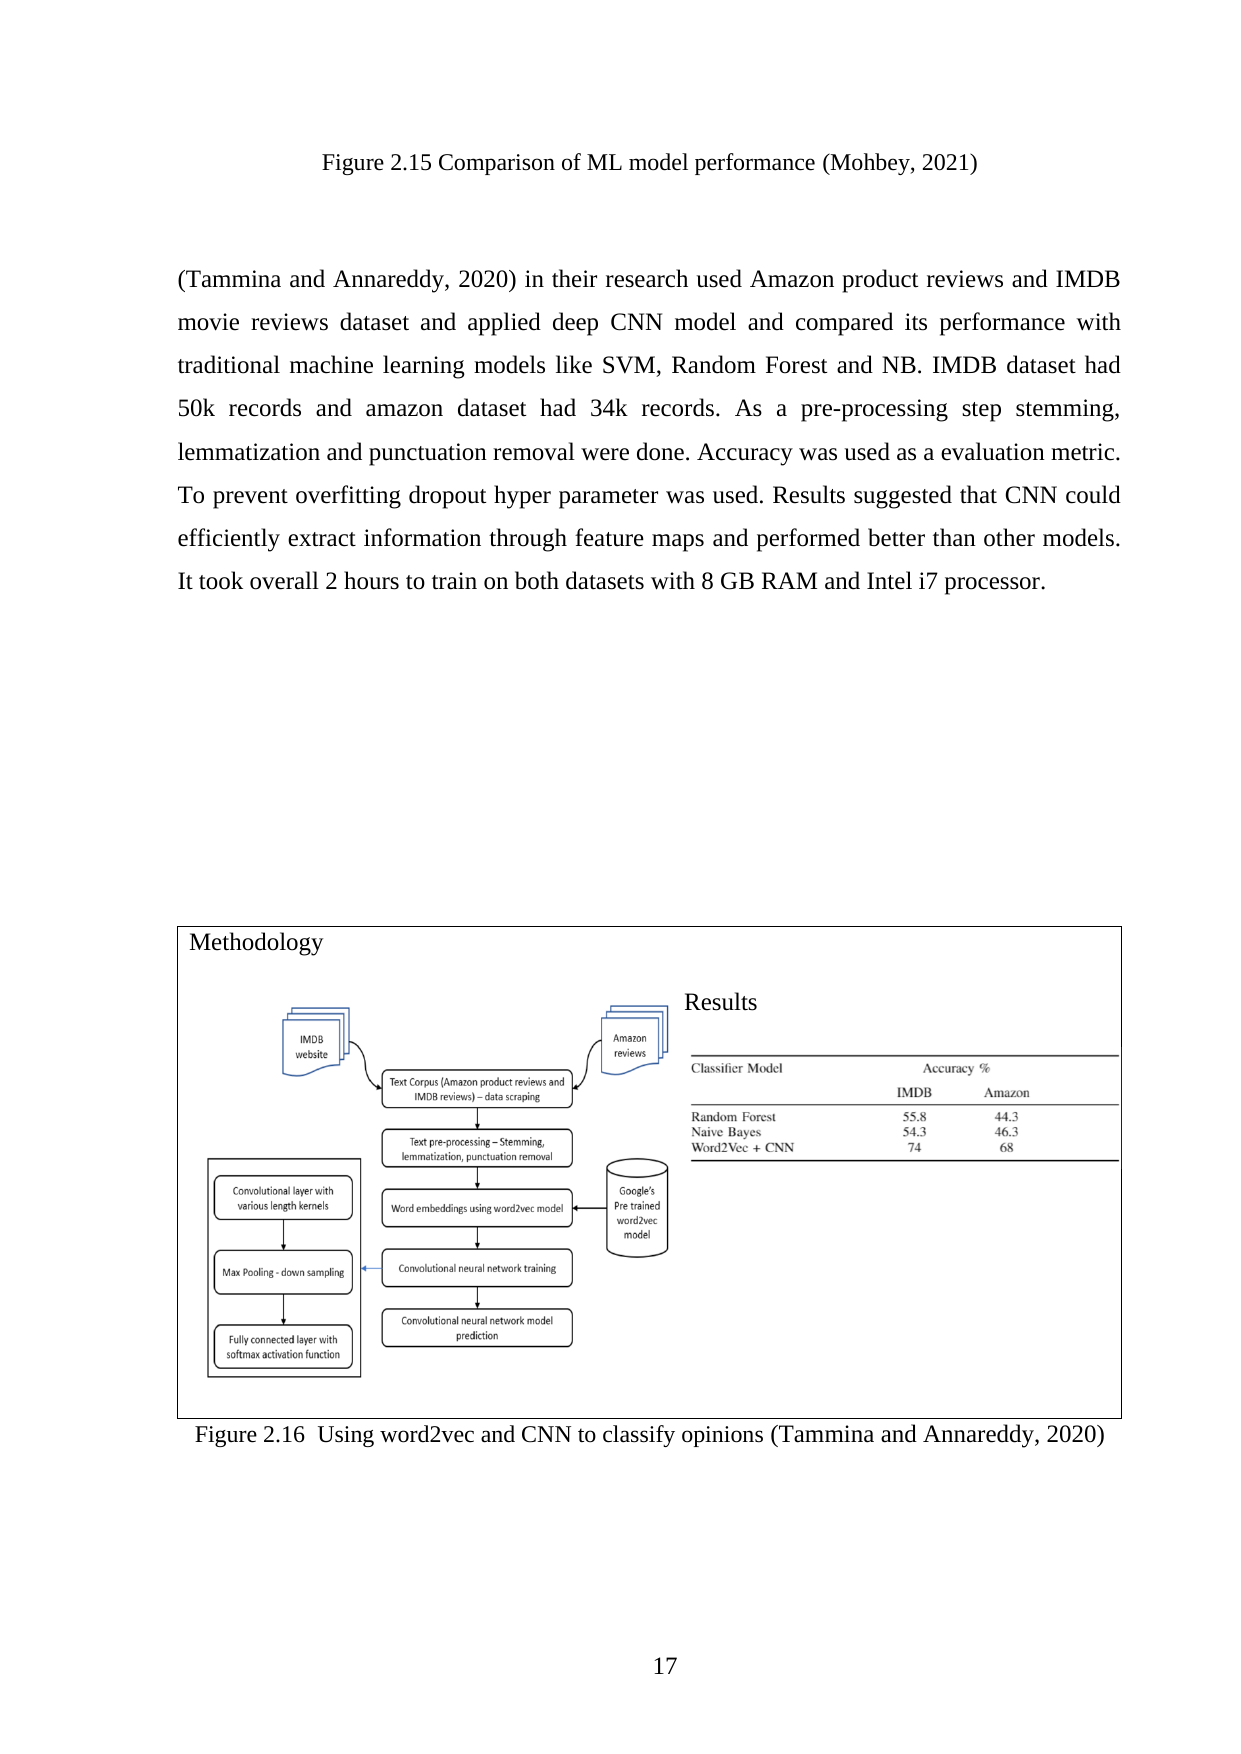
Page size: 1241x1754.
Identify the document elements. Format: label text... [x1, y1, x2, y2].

picture [683, 1047, 1122, 1169]
text Figure 2.16 ﻿ Using word2vec and CNN to classify opinions (Tammina and Annareddy, 2020) [177, 1419, 1122, 1448]
table_header Methodology [178, 927, 673, 1418]
text Figure 2.15 Comparison of ML model performance (Mohbey, 2021) [177, 148, 1122, 175]
picture [188, 987, 673, 1387]
text (Tammina and Annareddy, 2020) in their research used Amazon product reviews and IMDB movie reviews dataset and applied deep CNN model and compared its performance with traditional machine learning models like SVM, Random Forest and NB. IMDB dataset had 50k records and amazon dataset had 34k records. As a pre-processing step stemming, lemmatization and punctuation removal were done. Accuracy was used as a evaluation metric. To prevent overfitting dropout hyper parameter was used. Results suggested that CNN could efficiently extract information through feature maps and performed better than other models. It took overall 2 hours to train on both datasets with 8 GB RAM and Intel i7 processor. [177, 264, 1122, 595]
table_header Results [673, 927, 1121, 1418]
